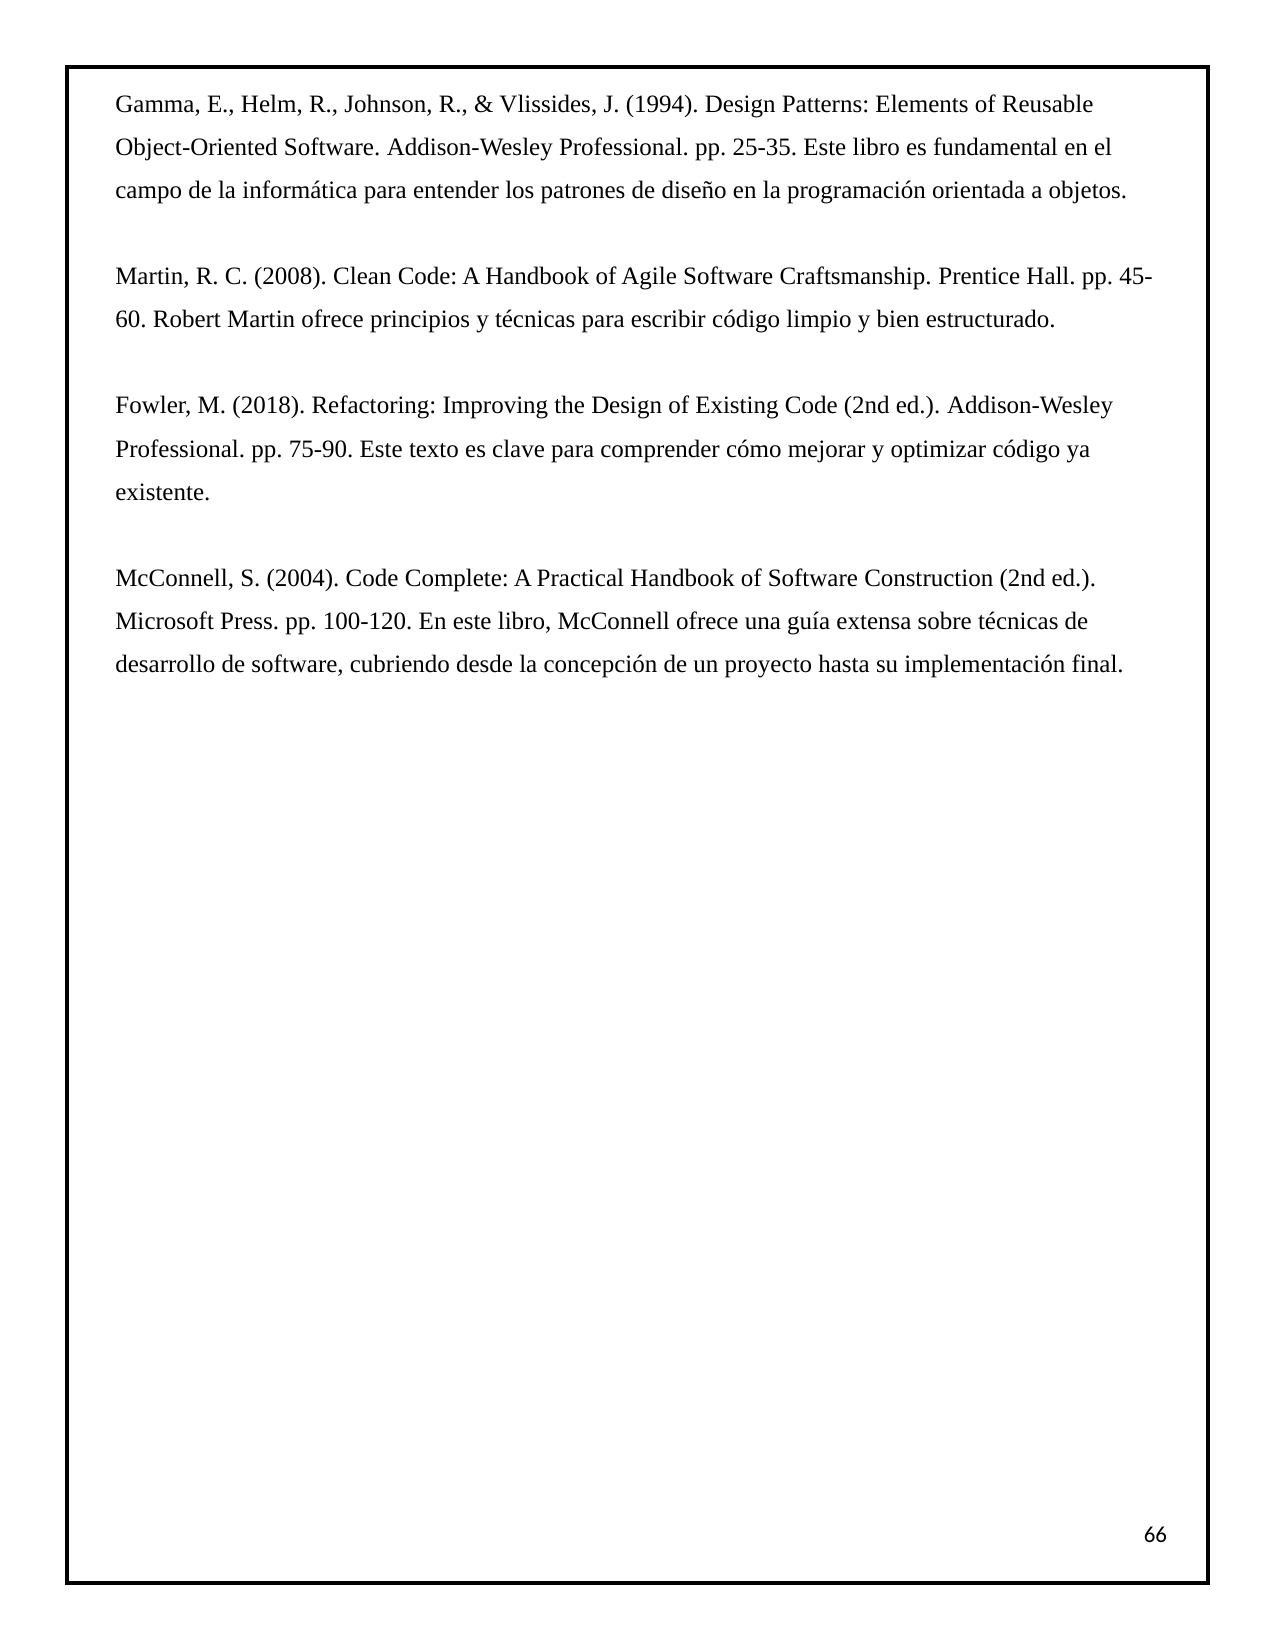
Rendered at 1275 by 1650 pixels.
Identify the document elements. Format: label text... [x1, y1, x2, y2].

text Fowler, M. (2018). Refactoring: Improving the Design of Existing Code (2nd ed.). Addison-Wesley Professional. pp. 75-90. Este texto es clave para comprender cómo mejorar y optimizar código ya existente. [115, 391, 1155, 506]
text Gamma, E., Helm, R., Johnson, R., & Vlissides, J. (1994). Design Patterns: Elements of Reusable Object-Oriented Software. Addison-Wesley Professional. pp. 25-35. Este libro es fundamental en el campo de la informática para entender los patrones de diseño en la programación orientada a objetos. [115, 89, 1155, 204]
text McConnell, S. (2004). Code Complete: A Practical Handbook of Software Construction (2nd ed.). Microsoft Press. pp. 100-120. En este libro, McConnell ofrece una guía extensa sobre técnicas de desarrollo de software, cubriendo desde la concepción de un proyecto hasta su implementación final. [115, 563, 1155, 678]
text Martin, R. C. (2008). Clean Code: A Handbook of Agile Software Craftsmanship. Prentice Hall. pp. 45-60. Robert Martin ofrece principios y técnicas para escribir código limpio y bien estructurado. [115, 261, 1155, 333]
